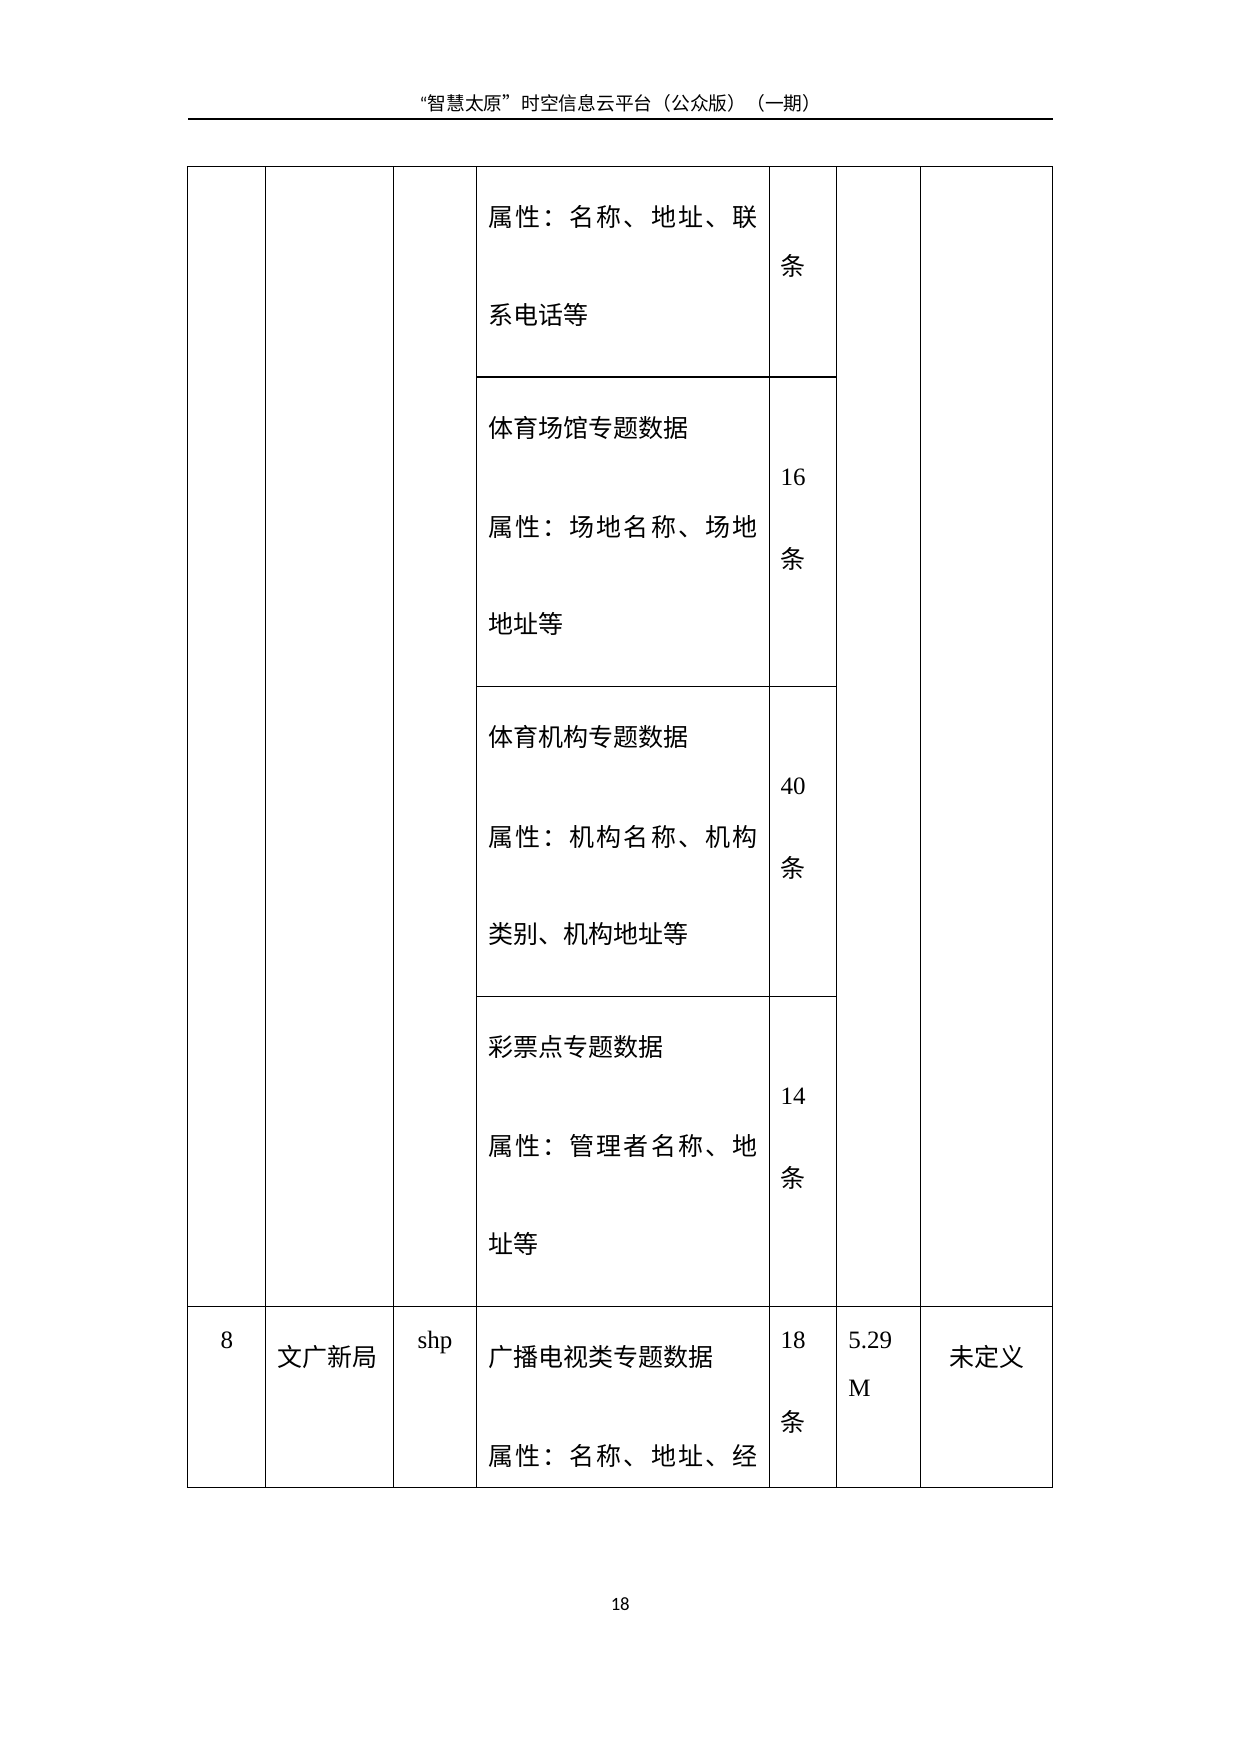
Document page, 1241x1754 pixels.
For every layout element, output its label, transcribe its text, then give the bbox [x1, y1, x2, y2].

table_cell 文广新局 [266, 1307, 393, 1487]
table_cell 体育机构专题数据 属性：机构名称、机构类别、机构地址等 [477, 687, 769, 996]
table_cell 40条 [770, 687, 836, 996]
table_cell 8 [188, 1307, 265, 1487]
table_cell 106条 [770, 167, 836, 376]
table_cell 14条 [770, 997, 836, 1306]
table_cell 体育场馆专题数据 属性：场地名称、场地地址等 [477, 378, 769, 686]
table_cell 16条 [770, 378, 836, 686]
table_cell 18条 [770, 1307, 836, 1487]
table_cell 5.29M [837, 1307, 920, 1487]
table_cell 未定义 [921, 1307, 1052, 1487]
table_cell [477, 1307, 769, 1487]
table_cell 彩票点专题数据 属性：管理者名称、地址等 [477, 997, 769, 1306]
table_cell shp [394, 1307, 476, 1487]
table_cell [477, 167, 769, 376]
